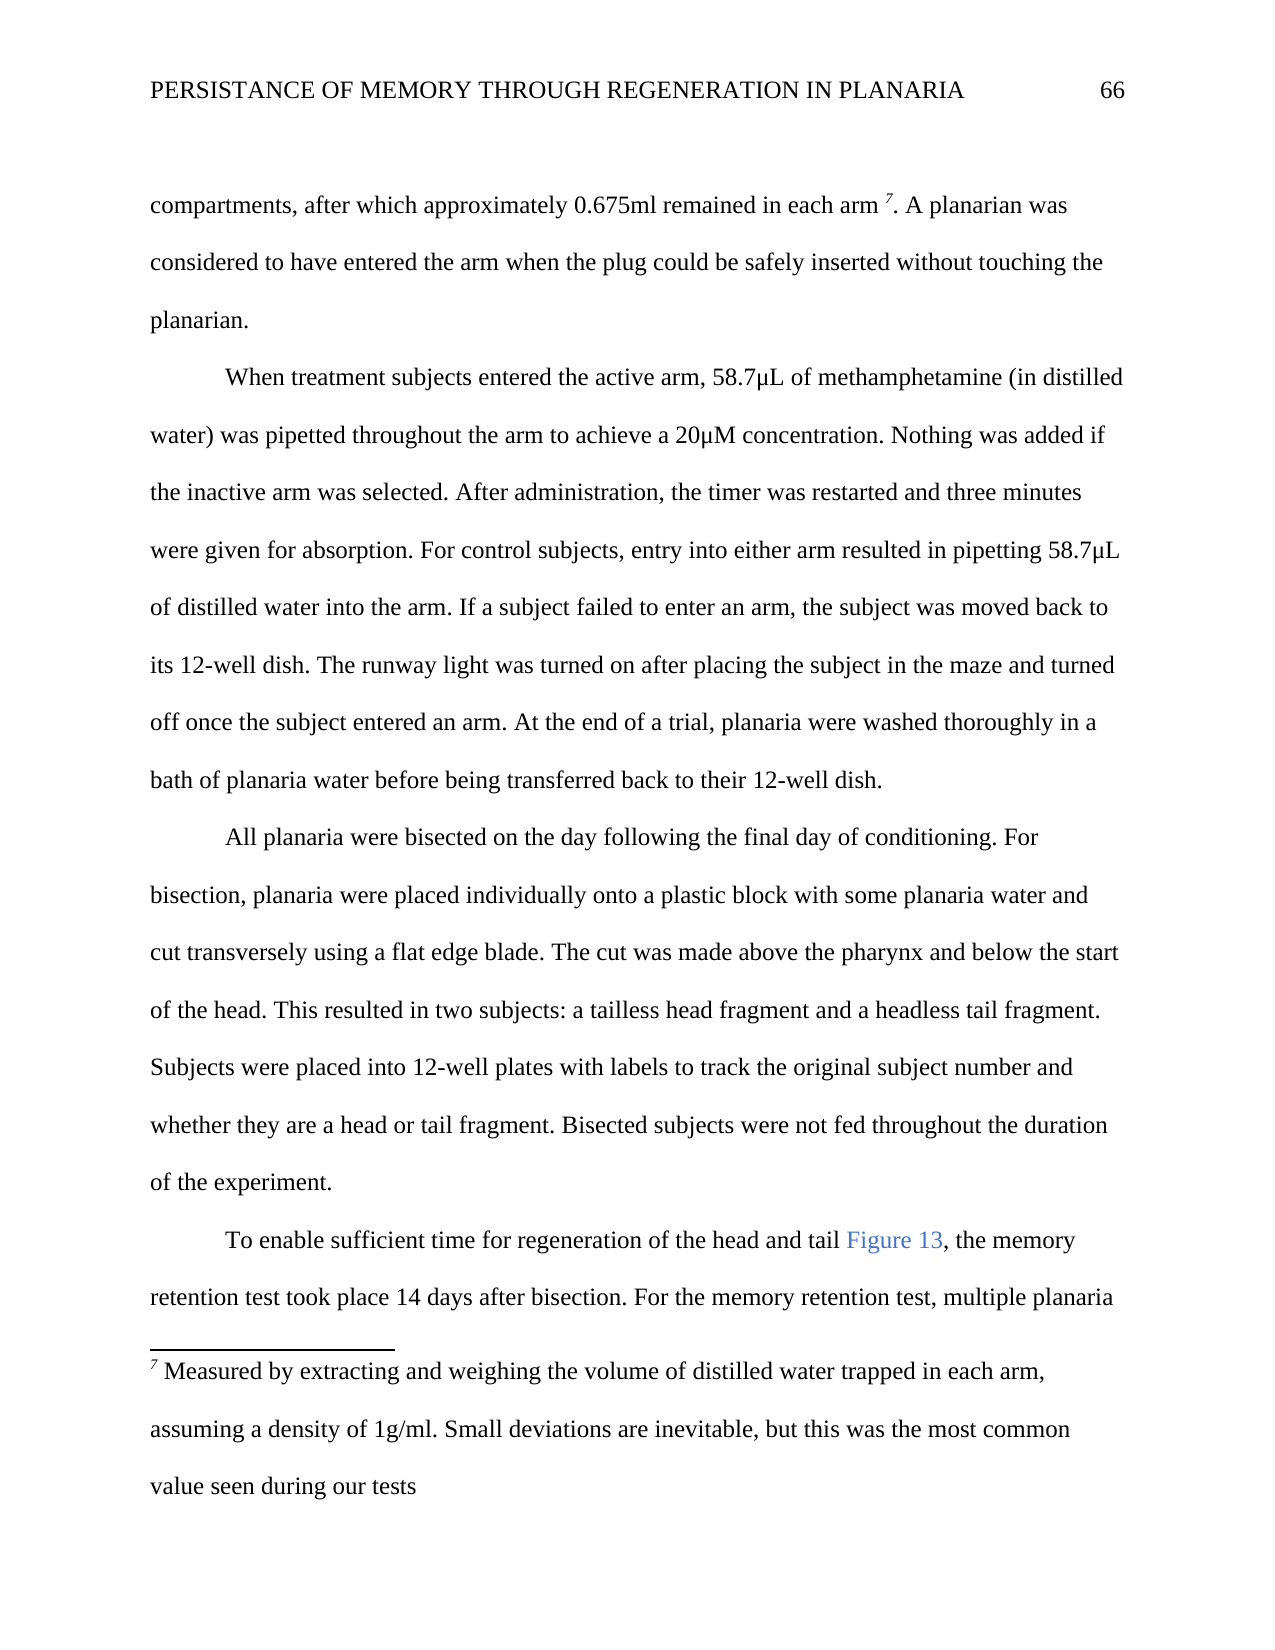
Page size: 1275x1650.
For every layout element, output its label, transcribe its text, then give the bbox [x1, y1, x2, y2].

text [150, 190, 1125, 334]
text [150, 1225, 1125, 1311]
text When treatment subjects entered the active arm, 58.7μL of methamphetamine (in distilled water) was pipetted throughout the arm to achieve a 20μM concentration. Nothing was added if the inactive arm was selected. After administration, the timer was restarted and three minutes were given for absorption. For control subjects, entry into either arm resulted in pipetting 58.7μL of distilled water into the arm. If a subject failed to enter an arm, the subject was moved back to its 12-well dish. The runway light was turned on after placing the subject in the maze and turned off once the subject entered an arm. At the end of a trial, planaria were washed thoroughly in a bath of planaria water before being transferred back to their 12-well dish. [150, 362, 1125, 794]
text All planaria were bisected on the day following the final day of conditioning. For bisection, planaria were placed individually onto a plastic block with some planaria water and cut transversely using a flat edge blade. The cut was made above the pharynx and below the start of the head. This resulted in two subjects: a tailless head fragment and a headless tail fragment. Subjects were placed into 12-well plates with labels to track the original subject number and whether they are a head or tail fragment. Bisected subjects were not fed throughout the duration of the experiment. [150, 822, 1125, 1196]
